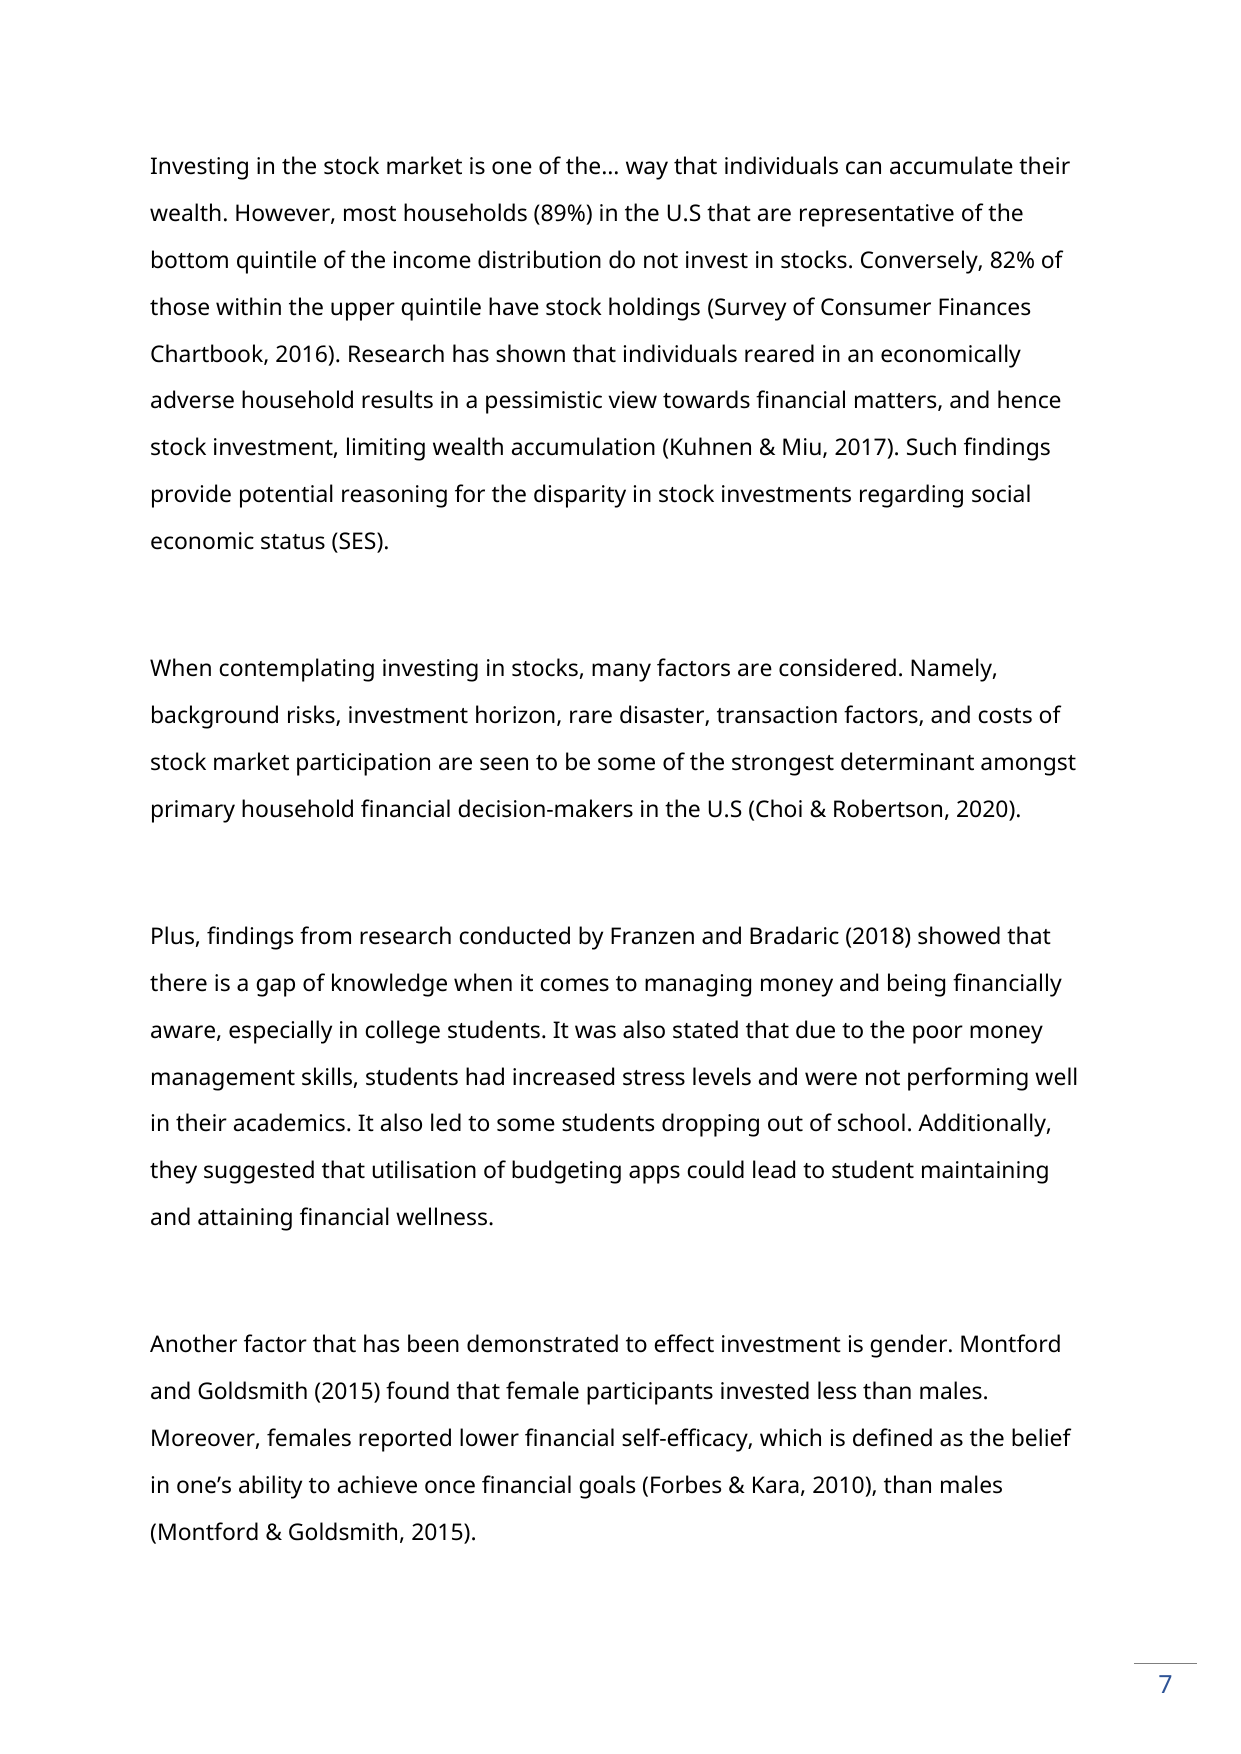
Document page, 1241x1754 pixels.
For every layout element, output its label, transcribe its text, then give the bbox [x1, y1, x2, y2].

text Another factor that has been demonstrated to effect investment is gender. Montford and Goldsmith (2015) found that female participants invested less than males. Moreover, females reported lower financial self-efficacy, which is defined as the belief in one’s ability to achieve once financial goals (Forbes & Kara, 2010), than males (Montford & Goldsmith, 2015). [150, 1328, 1090, 1547]
text Investing in the stock market is one of the… way that individuals can accumulate their wealth. However, most households (89%) in the U.S that are representative of the bottom quintile of the income distribution do not invest in stocks. Conversely, 82% of those within the upper quintile have stock holdings (Survey of Consumer Finances Chartbook, 2016). Research has shown that individuals reared in an economically adverse household results in a pessimistic view towards financial matters, and hence stock investment, limiting wealth accumulation (Kuhnen & Miu, 2017). Such findings provide potential reasoning for the disparity in stock investments regarding social economic status (SES). [150, 150, 1090, 556]
text Plus, findings from research conducted by Franzen and Bradaric (2018) showed that there is a gap of knowledge when it comes to managing money and being financially aware, especially in college students. It was also stated that due to the poor money management skills, students had increased stress levels and were not performing well in their academics. It also led to some students dropping out of school. Additionally, they suggested that utilisation of budgeting apps could lead to student maintaining and attaining financial wellness. [150, 920, 1090, 1232]
text When contemplating investing in stocks, many factors are considered. Namely, background risks, investment horizon, rare disaster, transaction factors, and costs of stock market participation are seen to be some of the strongest determinant amongst primary household financial decision-makers in the U.S (Choi & Robertson, 2020). [150, 652, 1090, 824]
